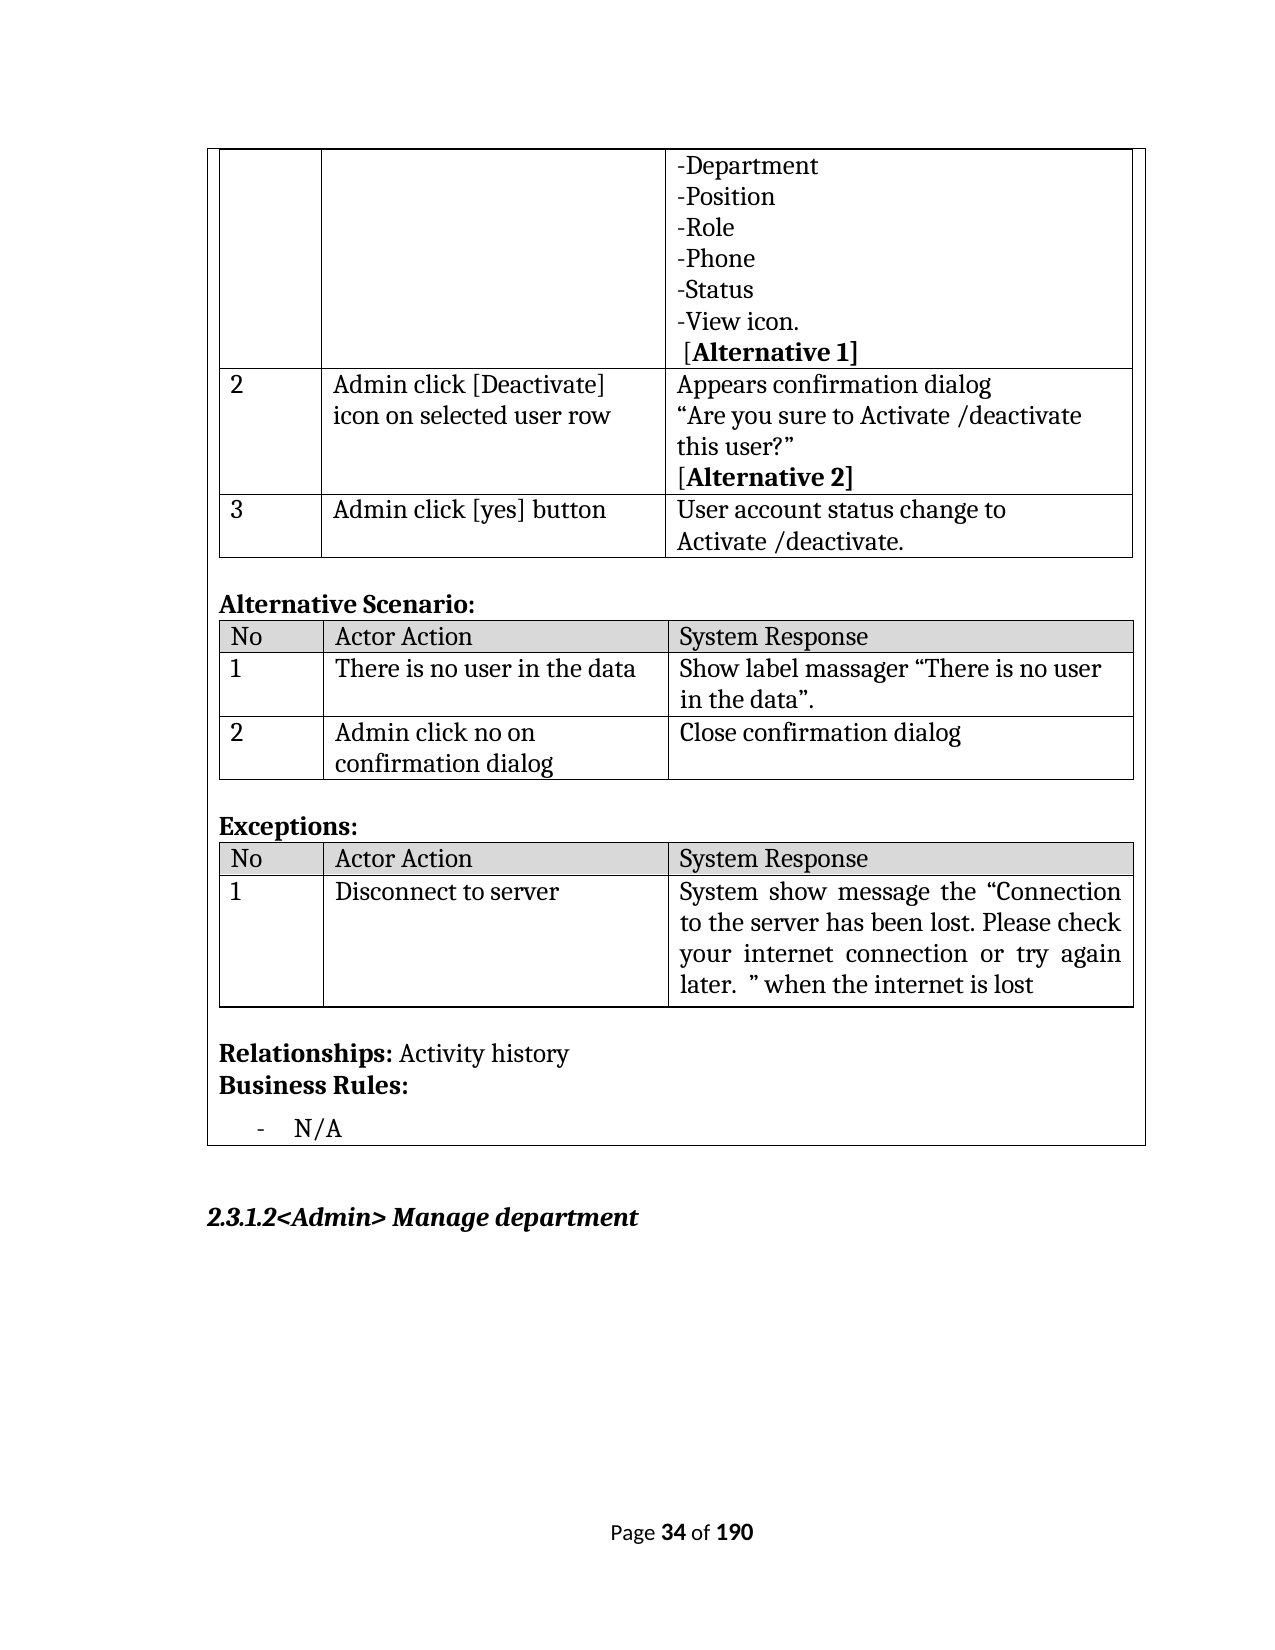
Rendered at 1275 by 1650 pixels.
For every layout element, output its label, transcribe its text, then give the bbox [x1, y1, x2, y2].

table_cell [208, 149, 1145, 1144]
text 2.3.1.2<Admin> Manage department [207, 1202, 1157, 1233]
